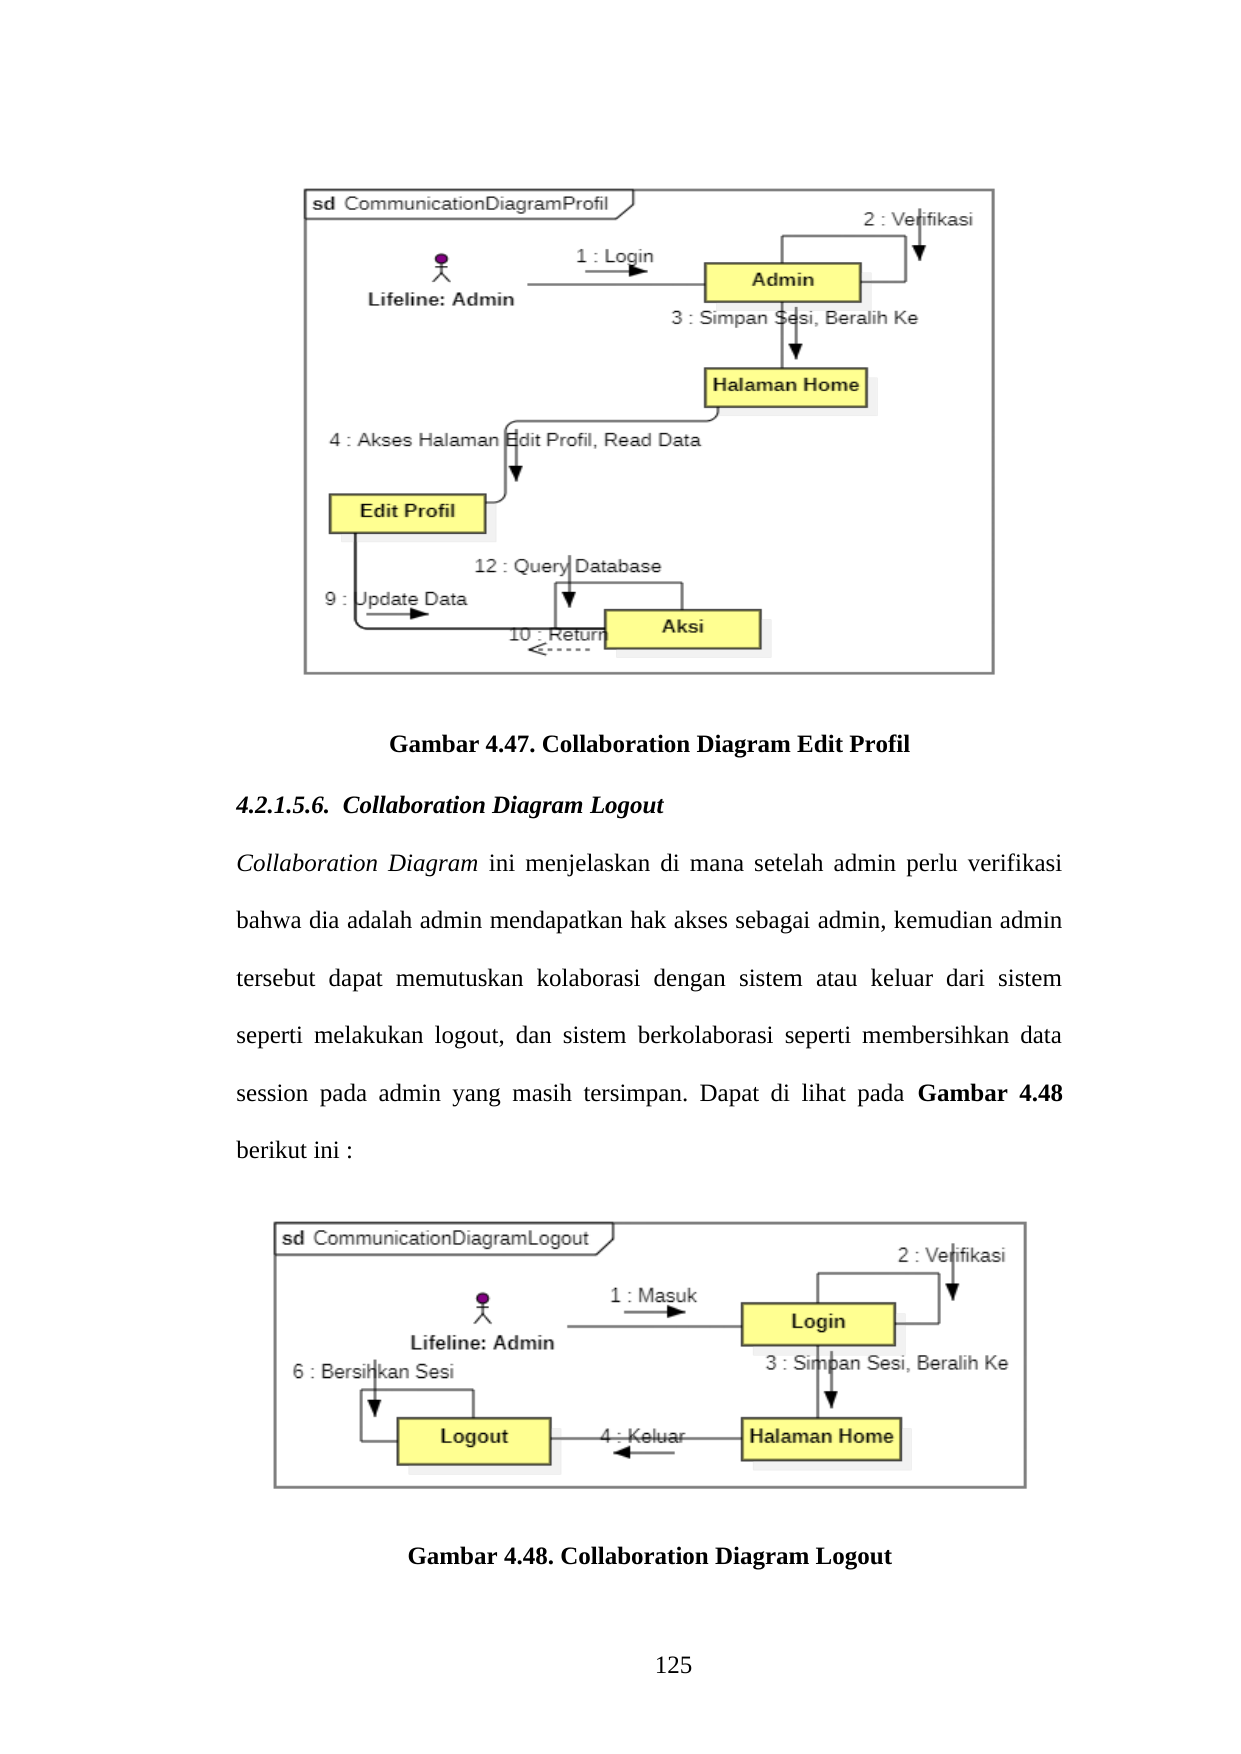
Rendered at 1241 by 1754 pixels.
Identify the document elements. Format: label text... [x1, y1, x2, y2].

subtitle Collaboration Diagram Logout [236, 791, 1063, 819]
picture [290, 177, 1009, 684]
picture [260, 1209, 1040, 1496]
